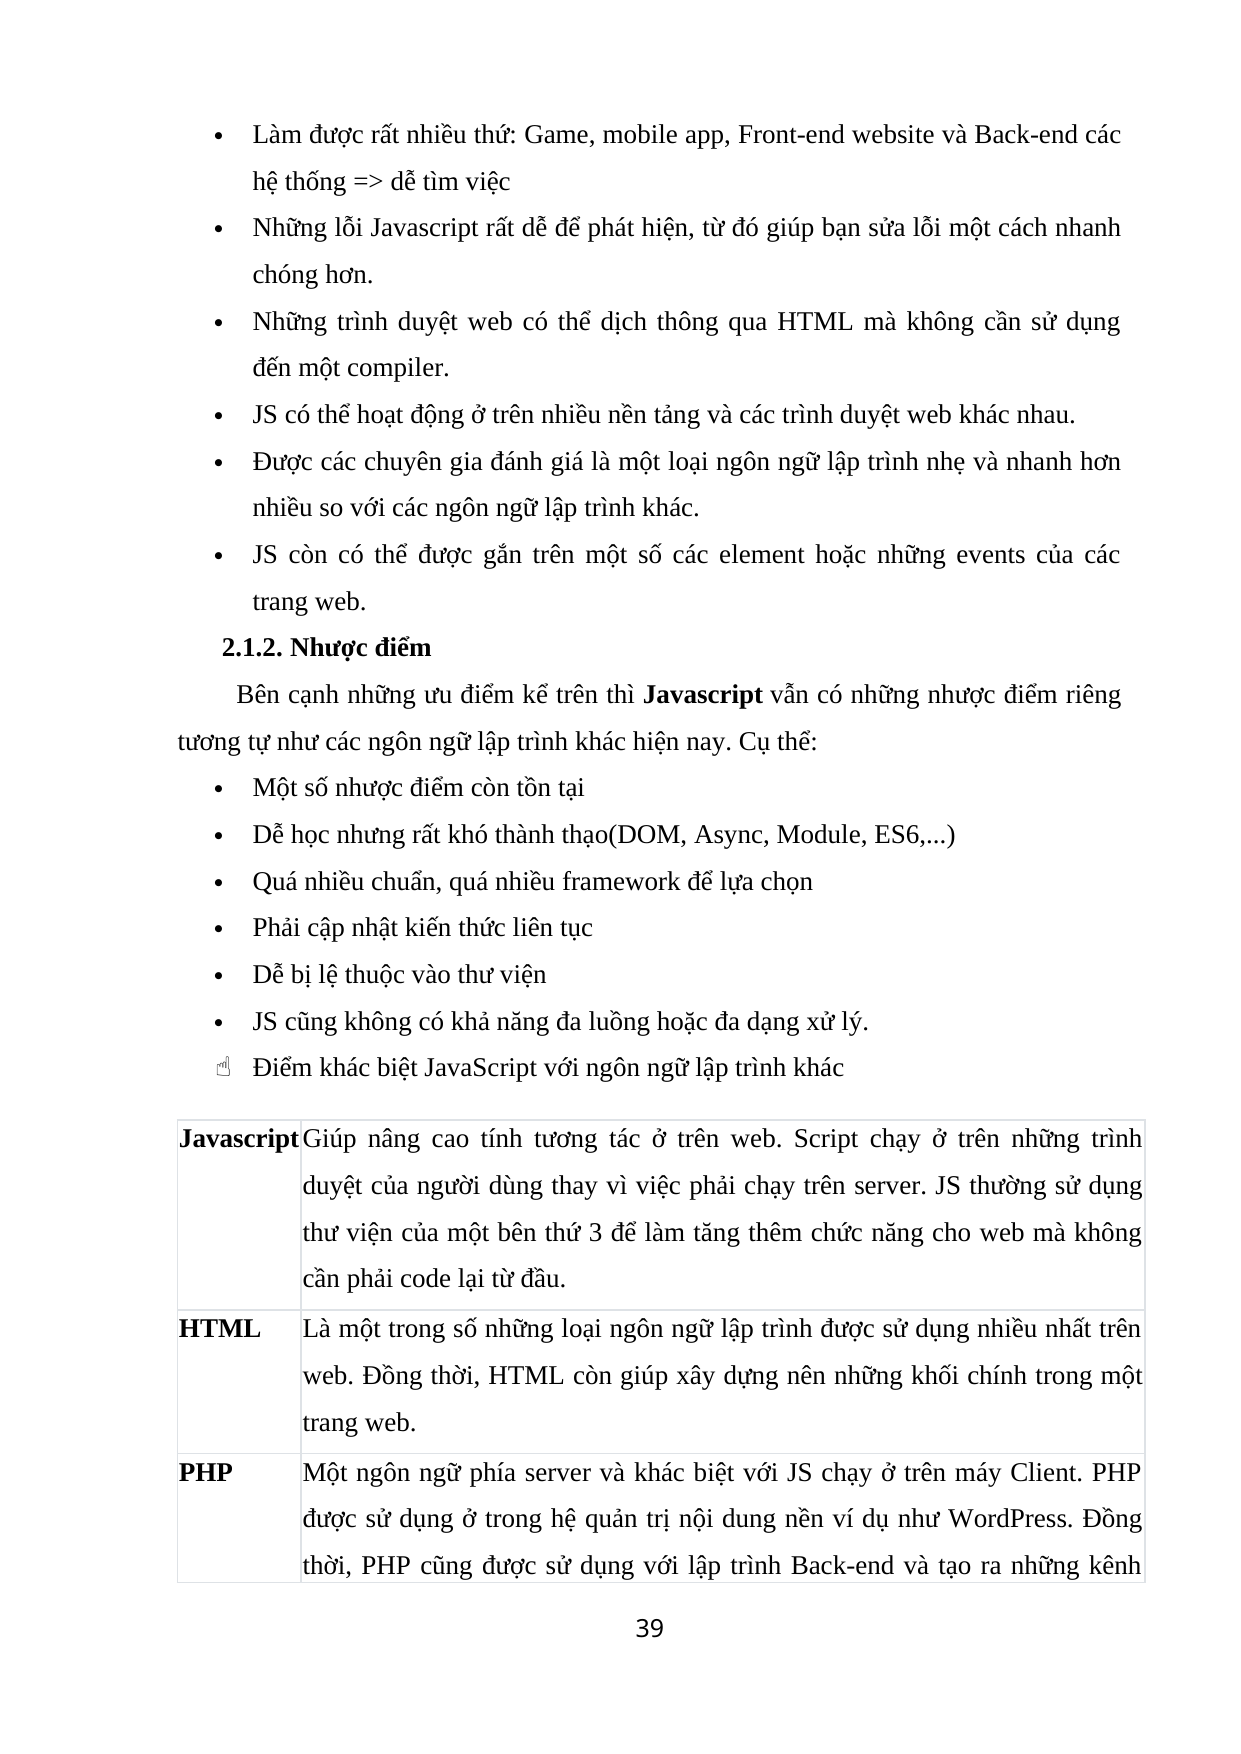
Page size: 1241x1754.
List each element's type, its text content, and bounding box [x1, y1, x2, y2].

list Những trình duyệt web có thể dịch thông qua HTML mà không cần sử dụng đến một compiler. [215, 305, 1122, 383]
list Được các chuyên gia đánh giá là một loại ngôn ngữ lập trình nhẹ và nhanh hơn nhiều so với các ngôn ngữ lập trình khác. [215, 445, 1122, 523]
table_cell PHP [178, 1454, 300, 1582]
list Dễ bị lệ thuộc vào thư viện [215, 958, 1122, 989]
list Phải cập nhật kiến thức liên tục [215, 911, 1122, 943]
text Bên cạnh những ưu điểm kể trên thì Javascript vẫn có những nhược điểm riêng tương tự như các ngôn ngữ lập trình khác hiện nay. Cụ thể: [177, 678, 1122, 756]
list JS còn có thể được gắn trên một số các element hoặc những events của các trang web. [215, 538, 1122, 616]
list Điểm khác biệt JavaScript với ngôn ngữ lập trình khác [215, 1051, 1122, 1083]
table_header Giúp nâng cao tính tương tác ở trên web. Script chạy ở trên những trình duyệt của người dùng thay vì việc phải chạy trên server. JS thường sử dụng thư viện của một bên thứ 3 để làm tăng thêm chức năng cho web mà không cần phải code lại từ đầu. [302, 1121, 1144, 1309]
list Quá nhiều chuẩn, quá nhiều framework để lựa chọn [215, 865, 1122, 896]
list Một số nhược điểm còn tồn tại [215, 771, 1122, 803]
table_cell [302, 1454, 1144, 1582]
table_header Javascript [178, 1121, 300, 1309]
table_cell Là một trong số những loại ngôn ngữ lập trình được sử dụng nhiều nhất trên web. Đồng thời, HTML còn giúp xây dựng nên những khối chính trong một trang web. [302, 1311, 1144, 1453]
list Dễ học nhưng rất khó thành thạo(DOM, Async, Module, ES6,...) [215, 818, 1122, 849]
list JS có thể hoạt động ở trên nhiều nền tảng và các trình duyệt web khác nhau. [215, 398, 1122, 429]
table_cell HTML [178, 1311, 300, 1453]
list JS cũng không có khả năng đa luồng hoặc đa dạng xử lý. [215, 1005, 1122, 1036]
list Làm được rất nhiều thứ: Game, mobile app, Front-end website và Back-end các hệ thống => dễ tìm việc [215, 118, 1122, 196]
list Những lỗi Javascript rất dễ để phát hiện, từ đó giúp bạn sửa lỗi một cách nhanh chóng hơn. [215, 211, 1122, 289]
subtitle Nhược điểm [222, 631, 1122, 663]
